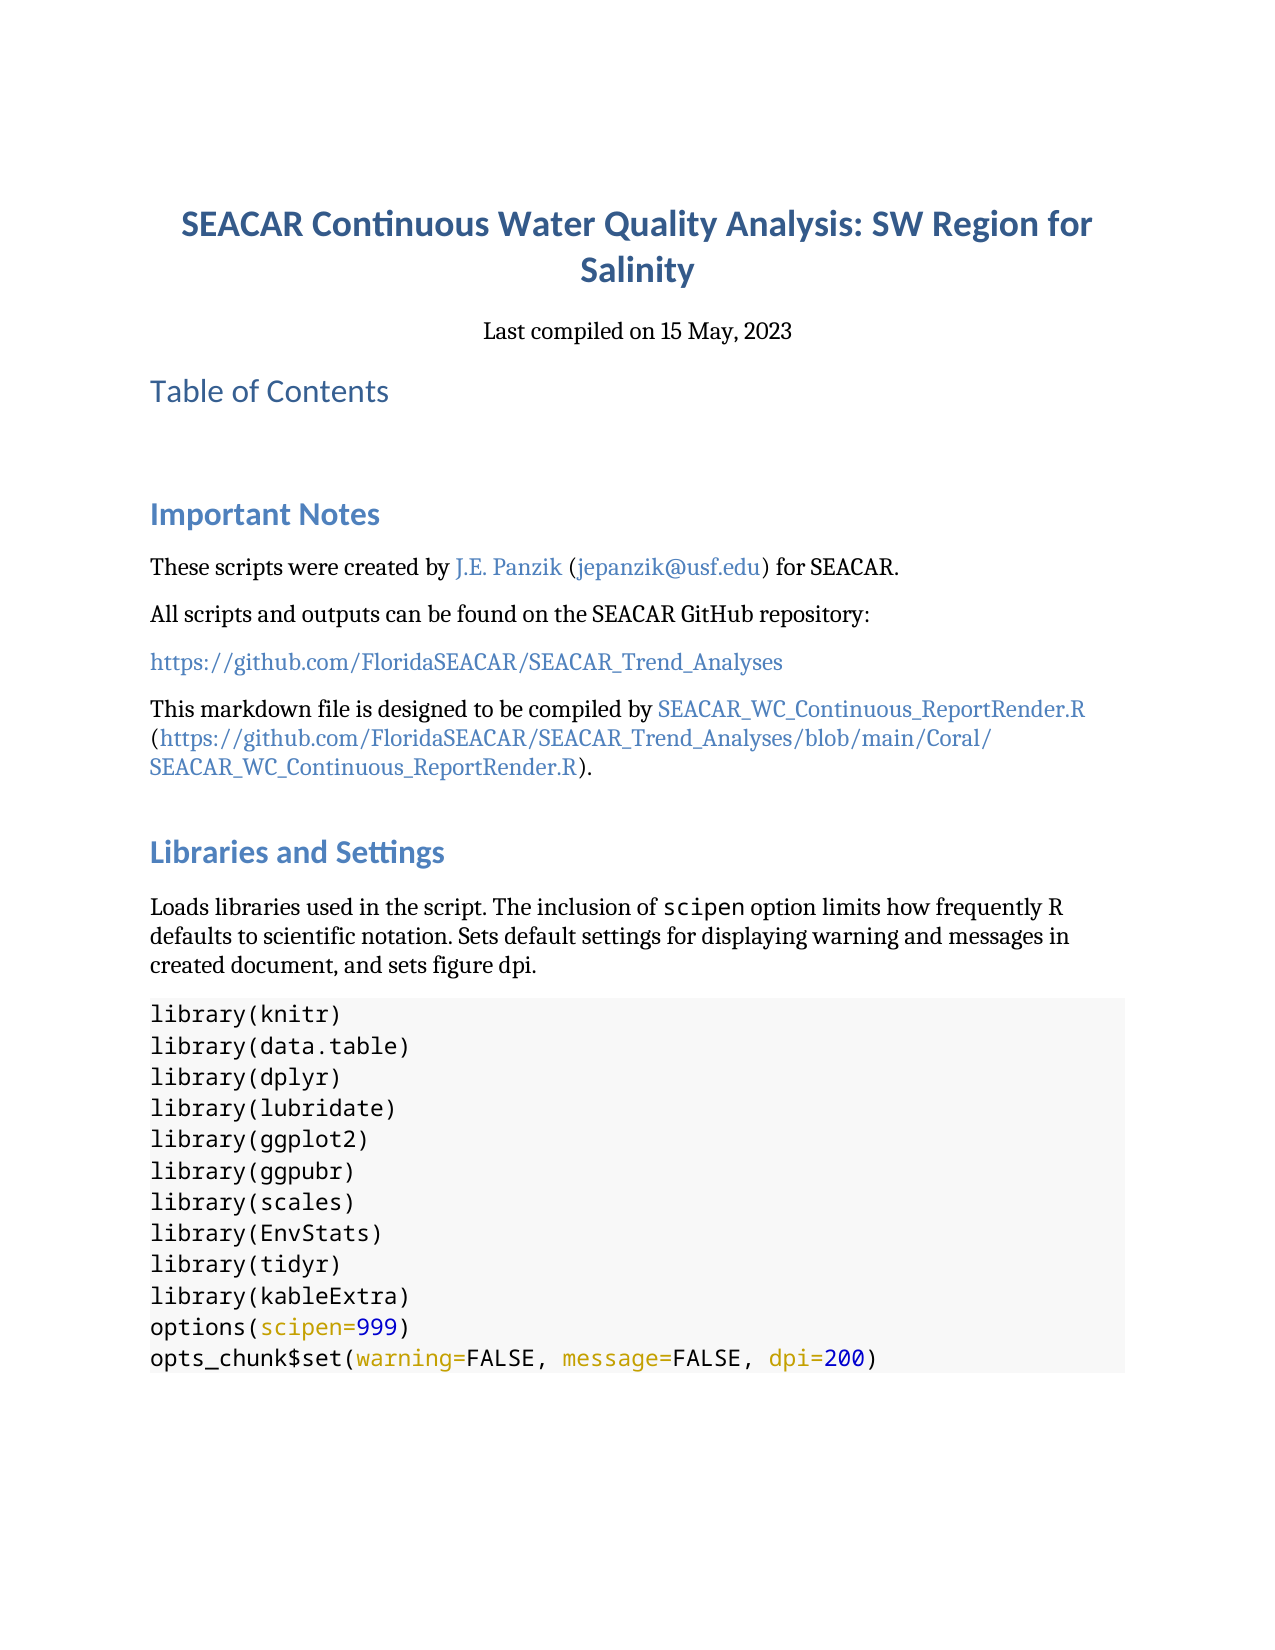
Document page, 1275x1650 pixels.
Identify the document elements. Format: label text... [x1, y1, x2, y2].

subtitle Libraries and Settings [150, 831, 1125, 872]
text These scripts were created by J.E. Panzik (jepanzik@usf.edu) for SEACAR. [150, 553, 1125, 581]
text Loads libraries used in the script. The inclusion of scipen option limits how frequently R defaults to scientific notation. Sets default settings for displaying warning and messages in created document, and sets figure dpi. [150, 891, 1125, 979]
text All scripts and outputs can be found on the SEACAR GitHub repository: [150, 600, 1125, 629]
text Last compiled on 15 May, 2023 [150, 317, 1125, 345]
text This markdown file is designed to be compiled by SEACAR_WC_Continuous_ReportRender.R (https://github.com/FloridaSEACAR/SEACAR_Trend_Analyses/blob/main/Coral/SEACAR_WC_Continuous_ReportRender.R). [150, 695, 1125, 781]
text library(knitr) library(data.table) library(dplyr) library(lubridate) library(ggplot2) library(ggpubr) library(scales) library(EnvStats) library(tidyr) library(kableExtra) options(scipen=999) opts_chunk$set(warning=FALSE, message=FALSE, dpi=200) [150, 998, 1125, 1373]
title SEACAR Continuous Water Quality Analysis: SW Region for Salinity [150, 200, 1125, 292]
subtitle Important Notes [150, 493, 1125, 534]
text https://github.com/FloridaSEACAR/SEACAR_Trend_Analyses [150, 648, 1125, 676]
